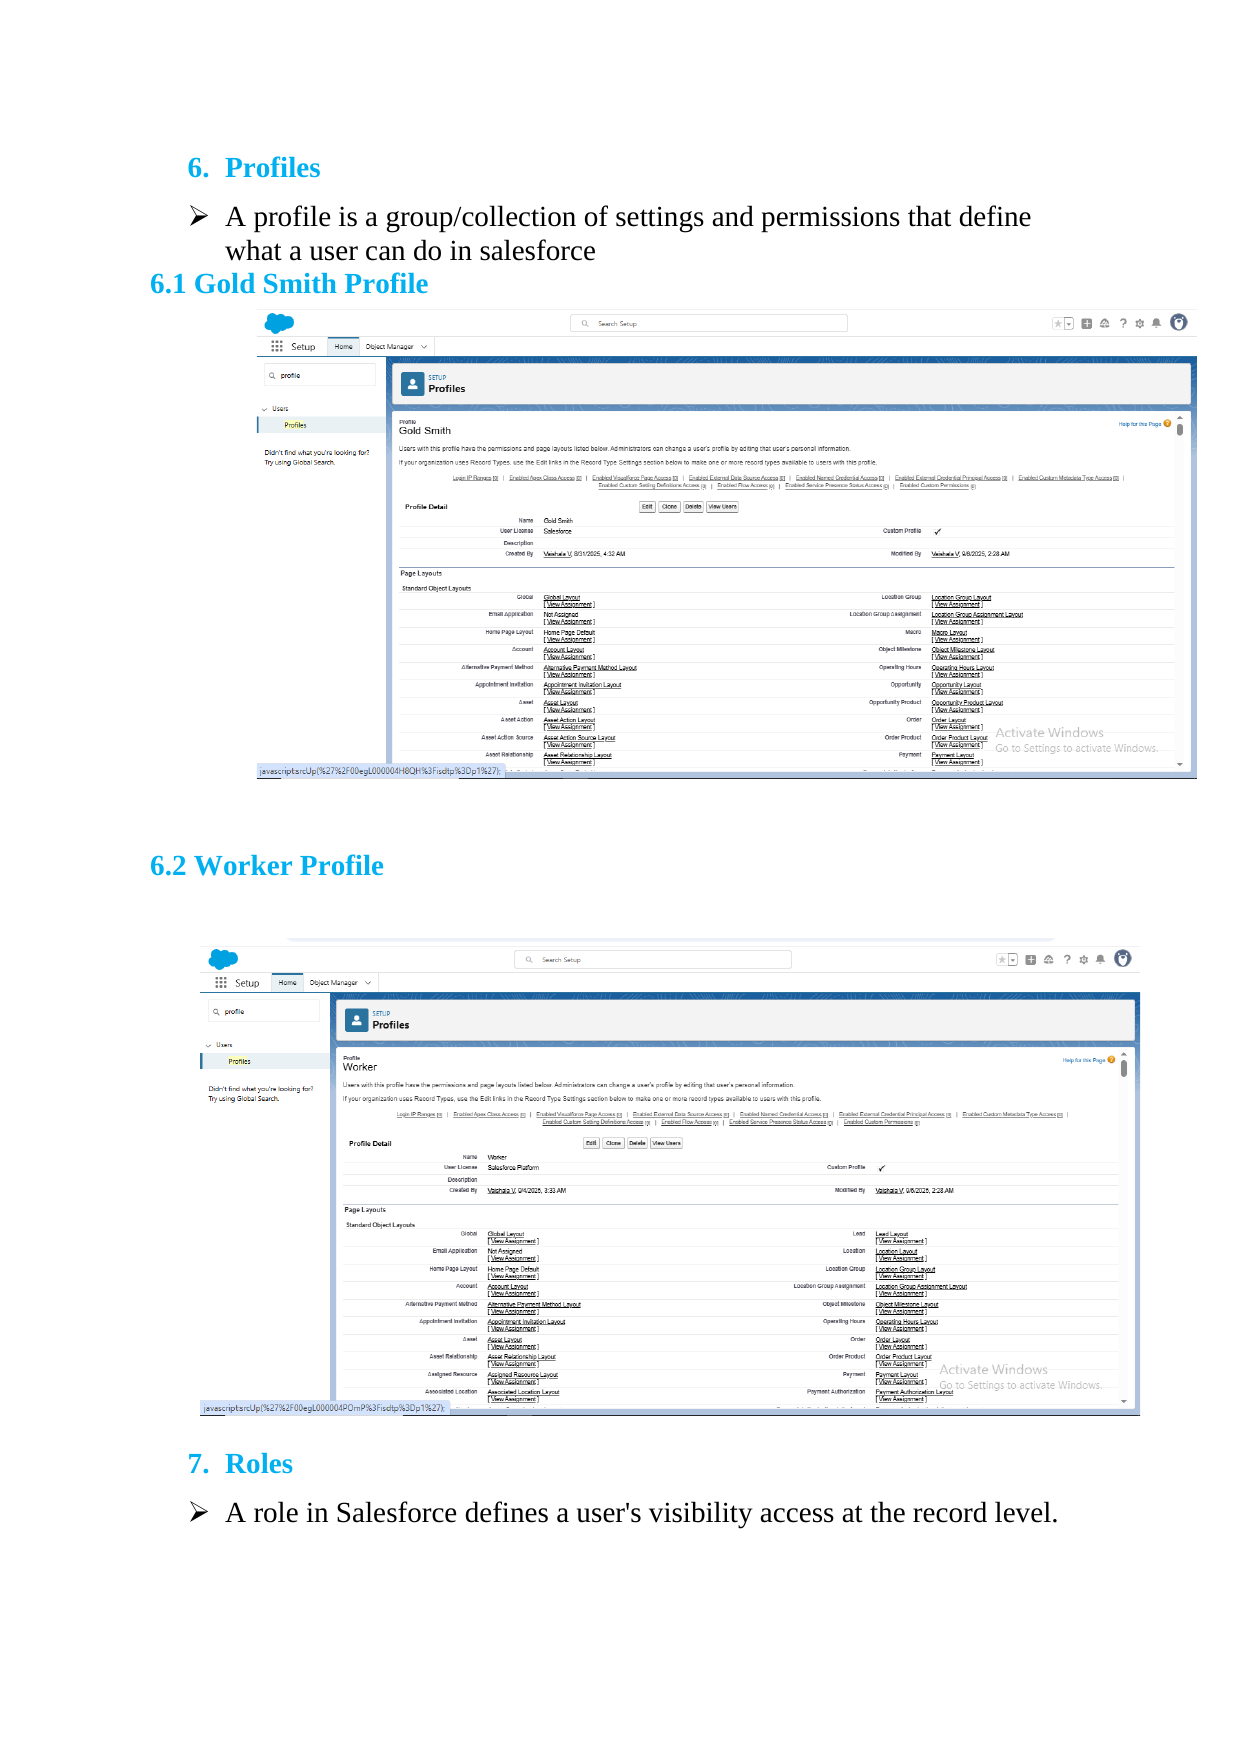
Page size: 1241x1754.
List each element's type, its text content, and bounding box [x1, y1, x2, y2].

subtitle 6.2 Worker Profile [150, 848, 1090, 881]
picture [256, 309, 1197, 779]
list A profile is a group/collection of settings and permissions that define what a user can do in salesforce [187, 199, 1094, 266]
picture [200, 938, 1141, 1416]
list A role in Salesforce defines a user's visibility access at the record level. [187, 1496, 1090, 1529]
subtitle 6.1 Gold Smith Profile [150, 266, 1090, 300]
subtitle Roles [187, 1081, 1090, 1480]
subtitle Profiles [187, 150, 1090, 183]
